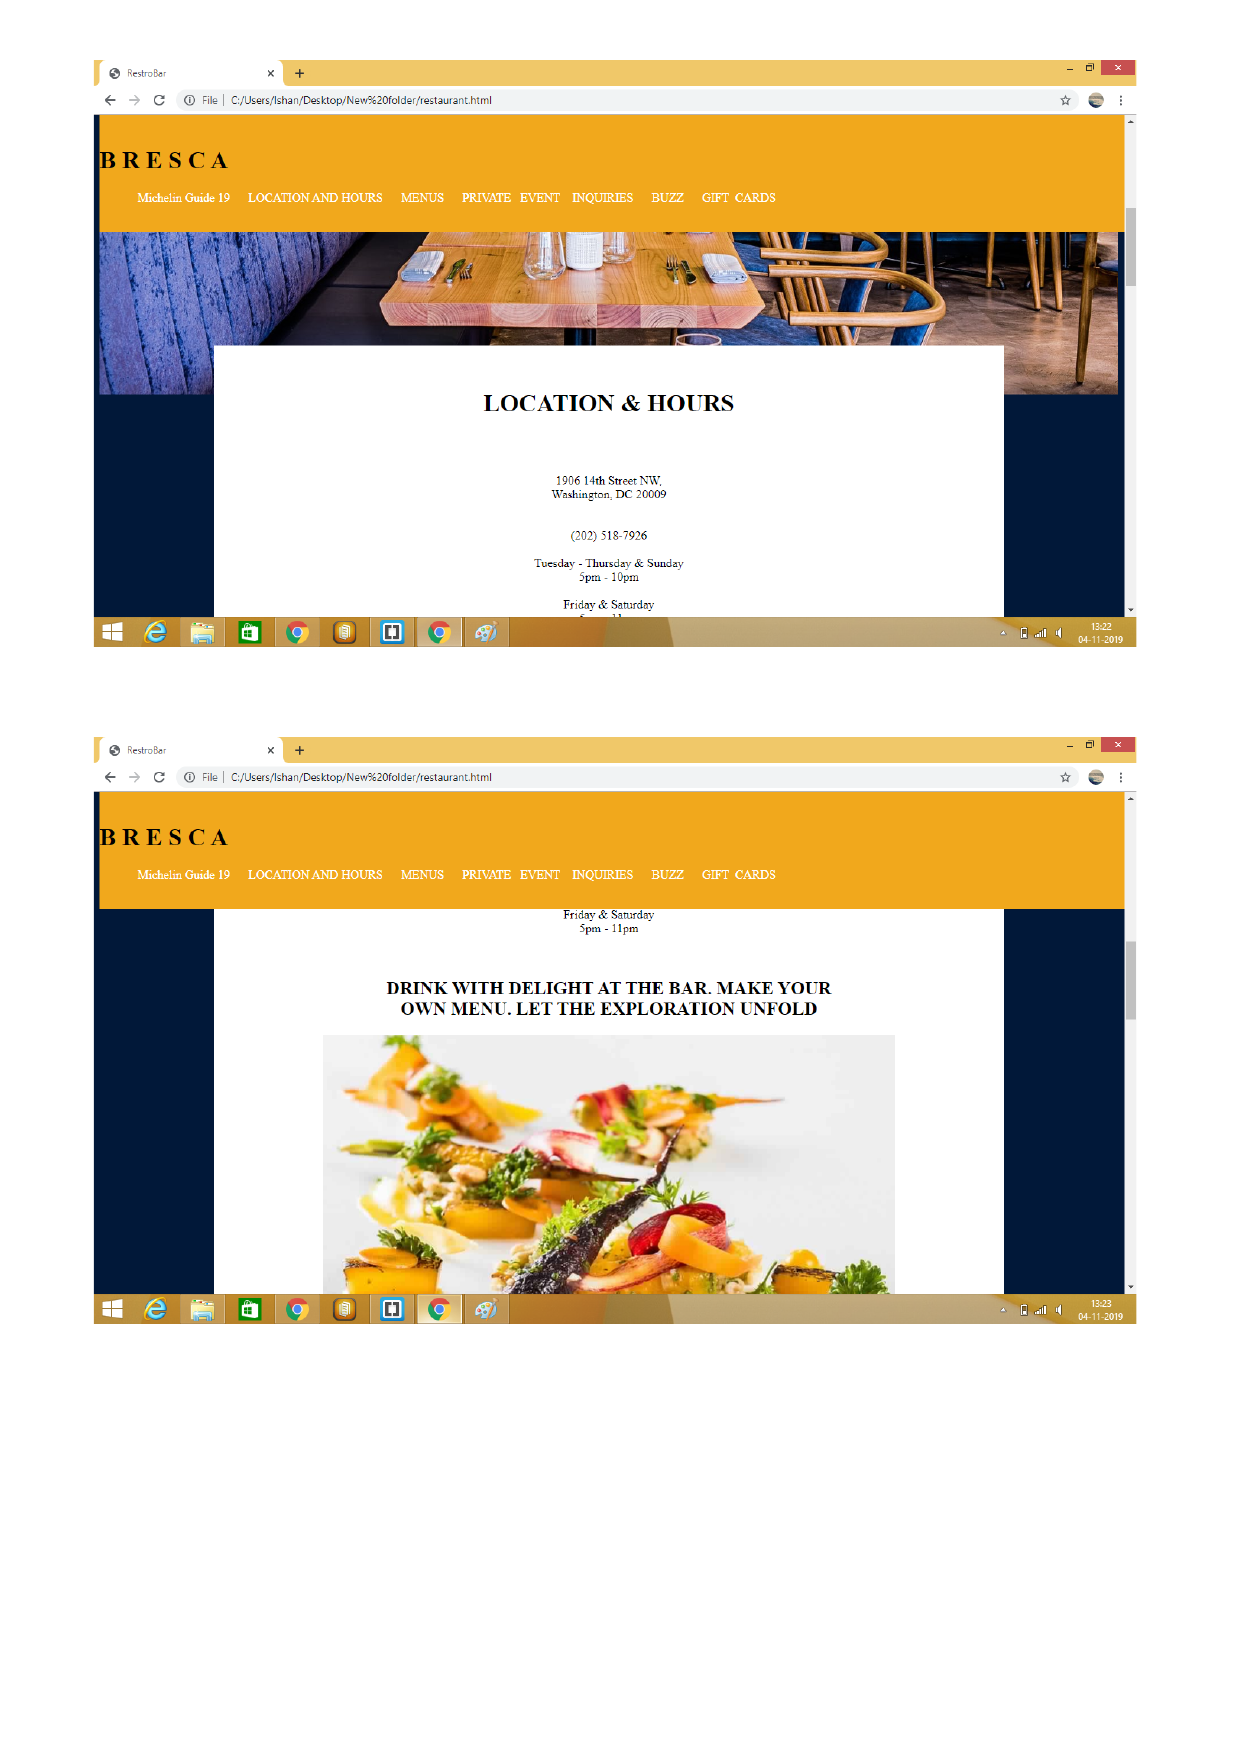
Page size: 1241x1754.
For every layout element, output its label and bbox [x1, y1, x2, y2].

picture [93, 737, 1137, 1324]
picture [93, 60, 1137, 647]
